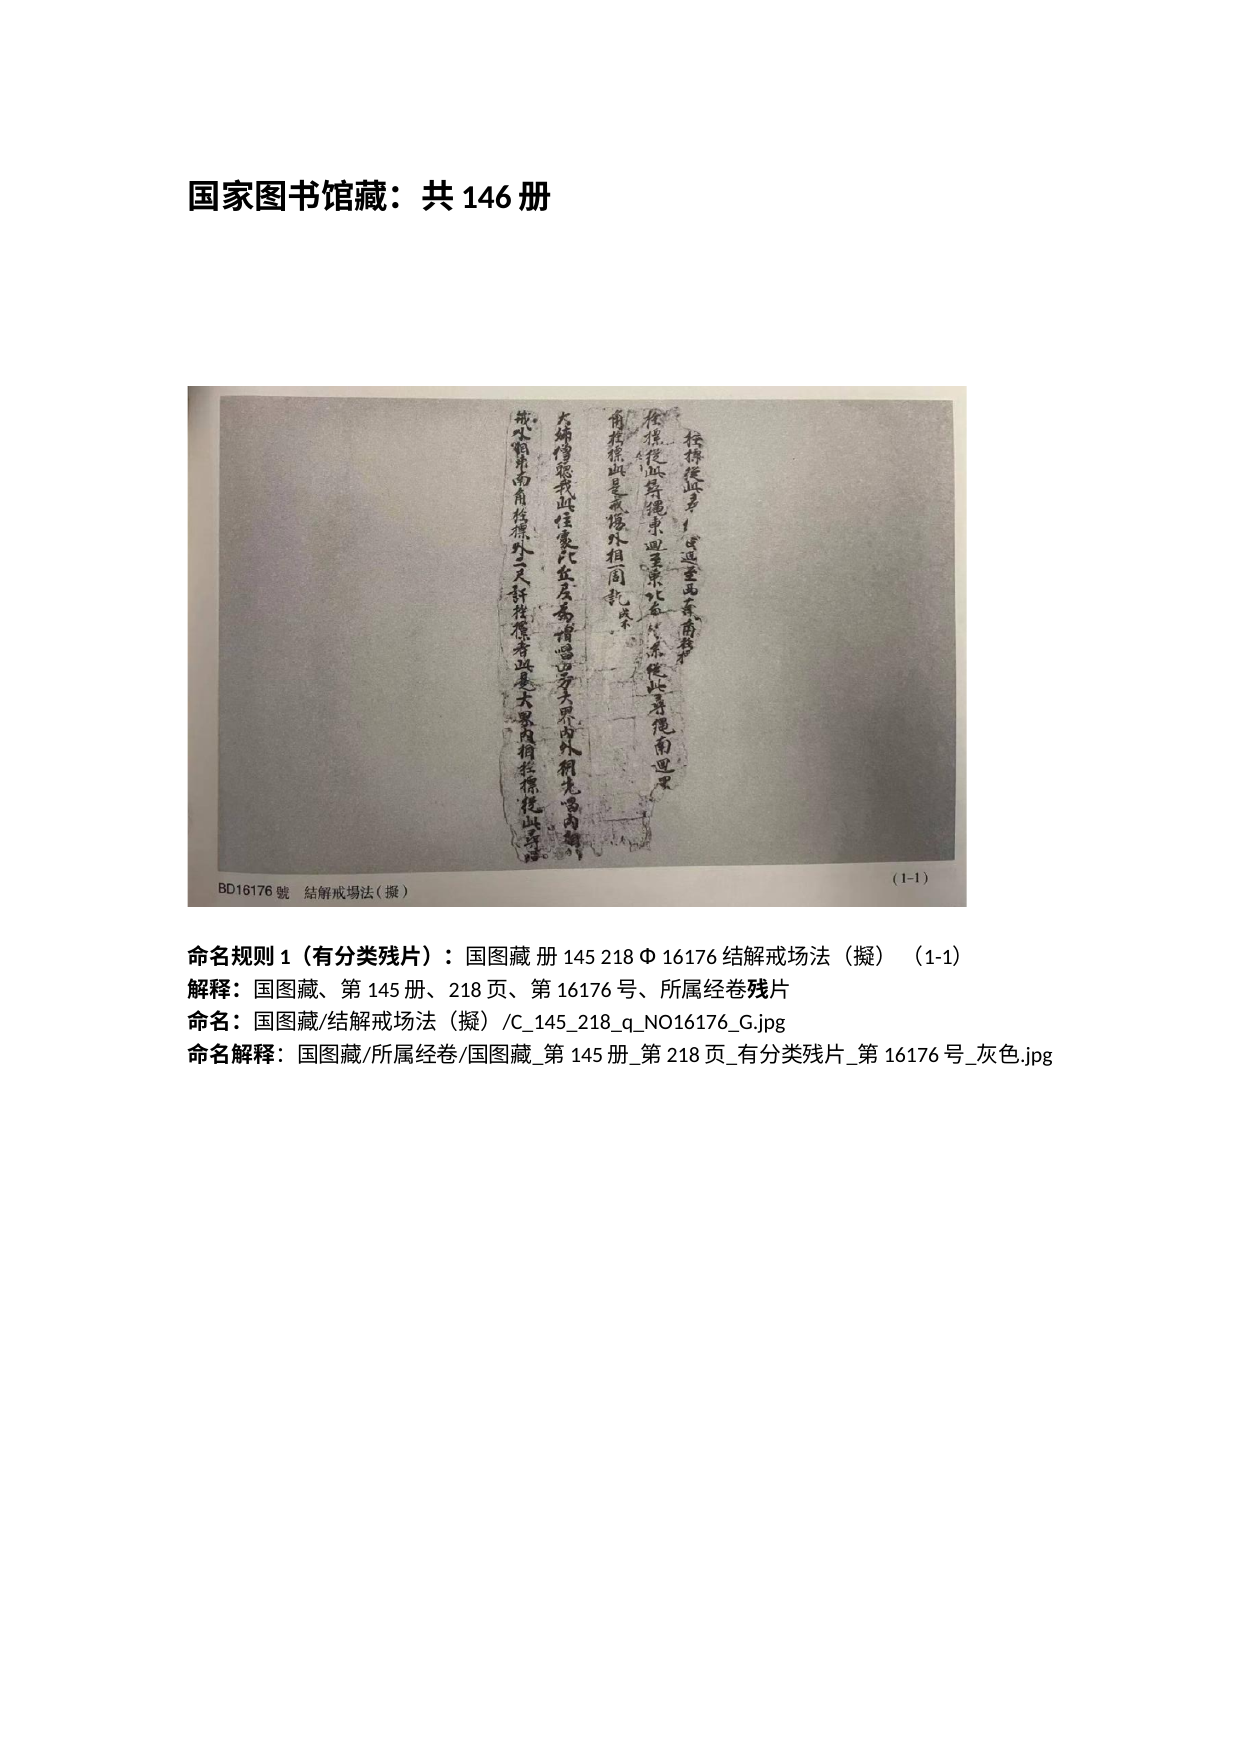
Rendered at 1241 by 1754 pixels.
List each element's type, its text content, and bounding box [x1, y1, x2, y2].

list 解释：国图藏、第145册、218页、第16176号、所属经卷残片 [187, 971, 1053, 1004]
list 命名规则1（有分类残片）：国图藏 册145 218 Փ 16176 结解戒场法（擬） （1-1） [187, 939, 1053, 971]
subtitle 国家图书馆藏：共146册 [187, 162, 1053, 227]
text 命名解释：国图藏/所属经卷/国图藏_第145册_第218页_有分类残片_第16176号_灰色.jpg [187, 1036, 1053, 1069]
list 命名：国图藏/结解戒场法（擬）/C_145_218_q_NO16176_G.jpg [187, 1004, 1053, 1036]
picture [187, 386, 967, 907]
